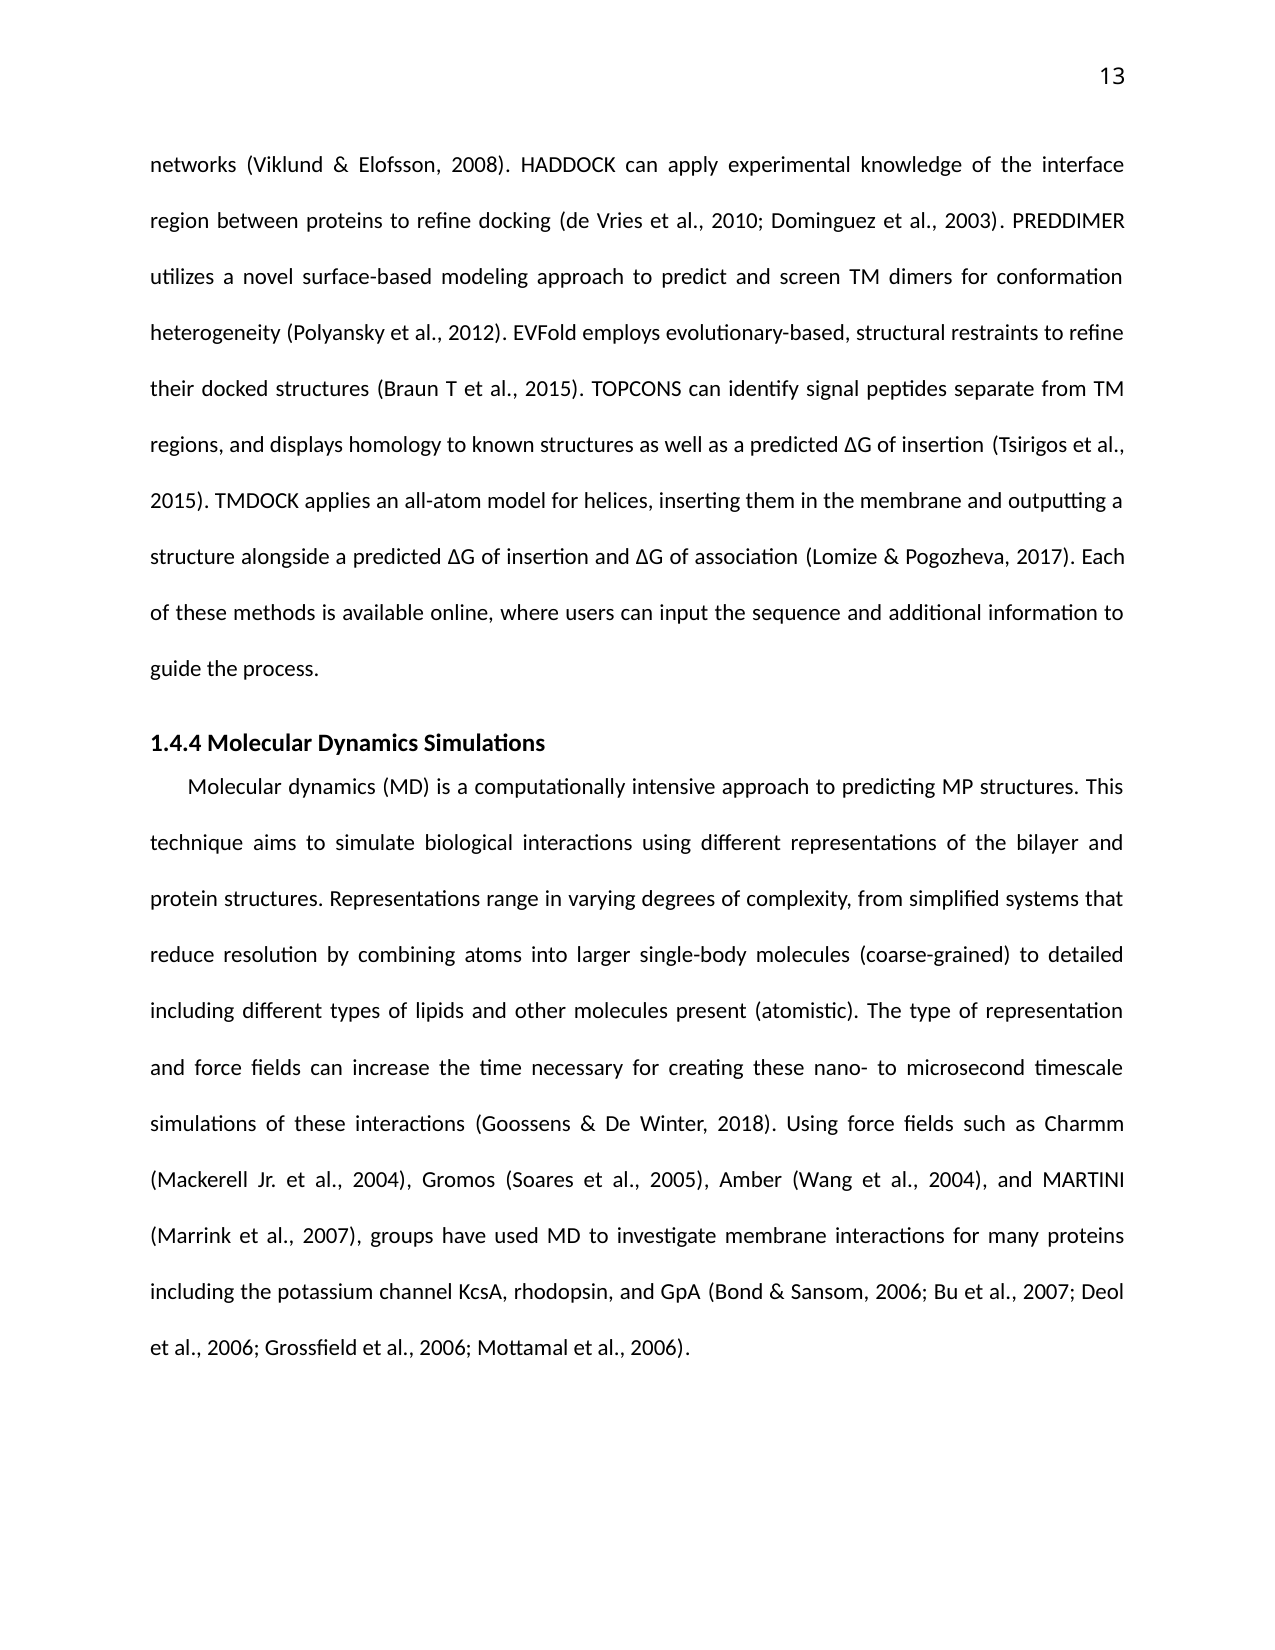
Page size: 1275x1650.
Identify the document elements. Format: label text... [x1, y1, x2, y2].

text Molecular dynamics (MD) is a computationally intensive approach to predicting MP structures. This technique aims to simulate biological interactions using different representations of the bilayer and protein structures. Representations range in varying degrees of complexity, from simplified systems that reduce resolution by combining atoms into larger single-body molecules (coarse-grained) to detailed including different types of lipids and other molecules present (atomistic). The type of representation and force fields can increase the time necessary for creating these nano- to microsecond timescale simulations of these interactions (Goossens & De Winter, 2018). Using force fields such as Charmm (Mackerell Jr. et al., 2004), Gromos (Soares et al., 2005), Amber (Wang et al., 2004), and MARTINI (Marrink et al., 2007), groups have used MD to investigate membrane interactions for many proteins including the potassium channel KcsA, rhodopsin, and GpA (Bond & Sansom, 2006; Bu et al., 2007; Deol et al., 2006; Grossfield et al., 2006; Mottamal et al., 2006). [150, 772, 1125, 1361]
text 1.4.4 Molecular Dynamics Simulations [150, 727, 1125, 758]
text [150, 150, 1125, 682]
